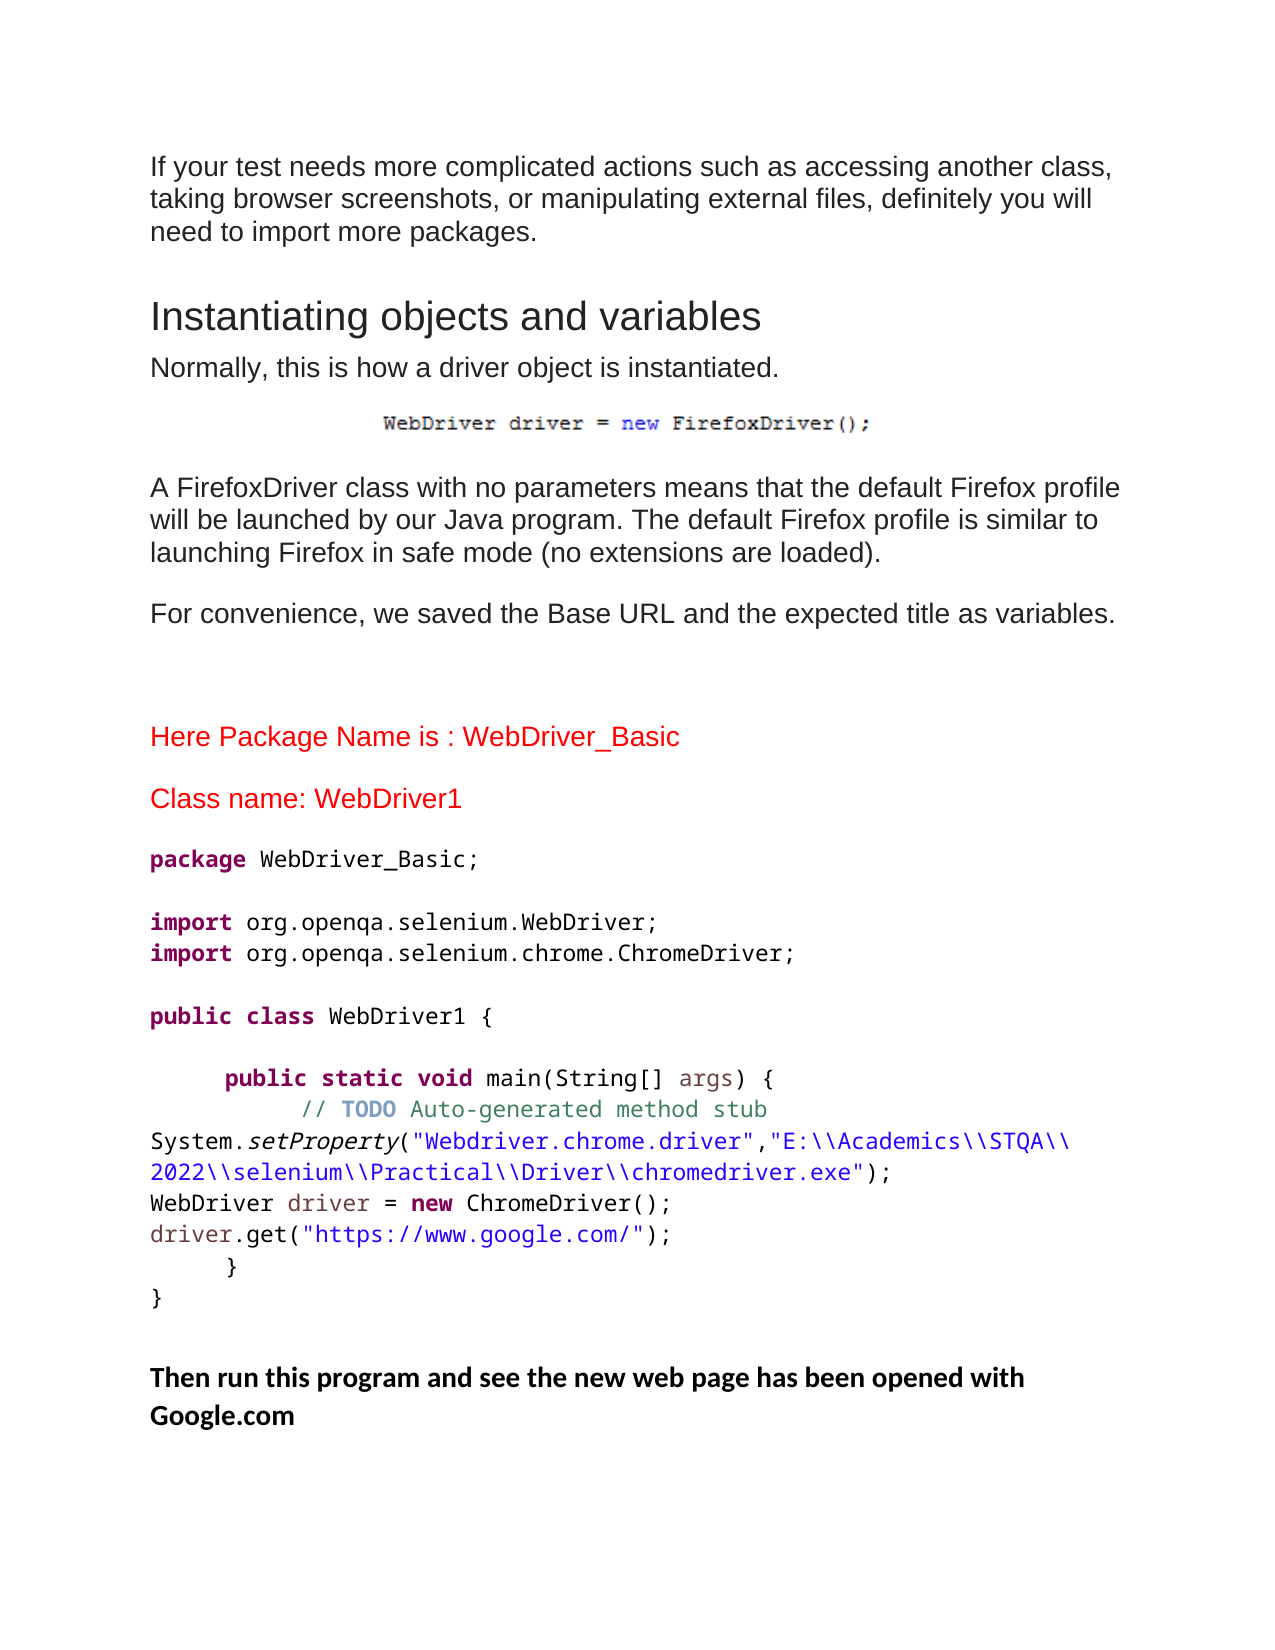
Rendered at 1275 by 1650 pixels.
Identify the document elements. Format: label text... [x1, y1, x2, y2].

subtitle Instantiating objects and variables [150, 276, 1125, 339]
text Normally, this is how a driver object is instantiated. [150, 351, 1125, 384]
text If your test needs more complicated actions such as accessing another class, taking browser screenshots, or manipulating external files, definitely you will need to import more packages. [150, 150, 1125, 247]
text // TODO Auto-generated method stub [150, 1093, 1125, 1125]
text public static void main(String[] args) { [150, 1062, 1125, 1093]
text } [150, 1281, 1125, 1312]
text A FirefoxDriver class with no parameters means that the default Firefox profile will be launched by our Java program. The default Firefox profile is similar to launching Firefox in safe mode (no extensions are loaded). [150, 471, 1125, 568]
text } [150, 1250, 1125, 1281]
text For convenience, we saved the Base URL and the expected title as variables. [150, 597, 1125, 629]
picture [376, 412, 899, 438]
text public class WebDriver1 { [150, 1000, 1125, 1031]
text Class name: WebDriver1 [150, 782, 1125, 814]
text WebDriver driver = new ChromeDriver(); [150, 1187, 1125, 1218]
text import org.openqa.selenium.WebDriver; [150, 906, 1125, 937]
text System.setProperty("Webdriver.chrome.driver","E:\\Academics\\STQA\\2022\\selenium\\Practical\\Driver\\chromedriver.exe"); [150, 1125, 1125, 1187]
text Here Package Name is : WebDriver_Basic [150, 720, 1125, 753]
text Then run this program and see the new web page has been opened with Google.com [150, 1359, 1125, 1433]
text driver.get("https://www.google.com/"); [150, 1218, 1125, 1250]
text import org.openqa.selenium.chrome.ChromeDriver; [150, 937, 1125, 968]
text package WebDriver_Basic; [150, 843, 1125, 875]
